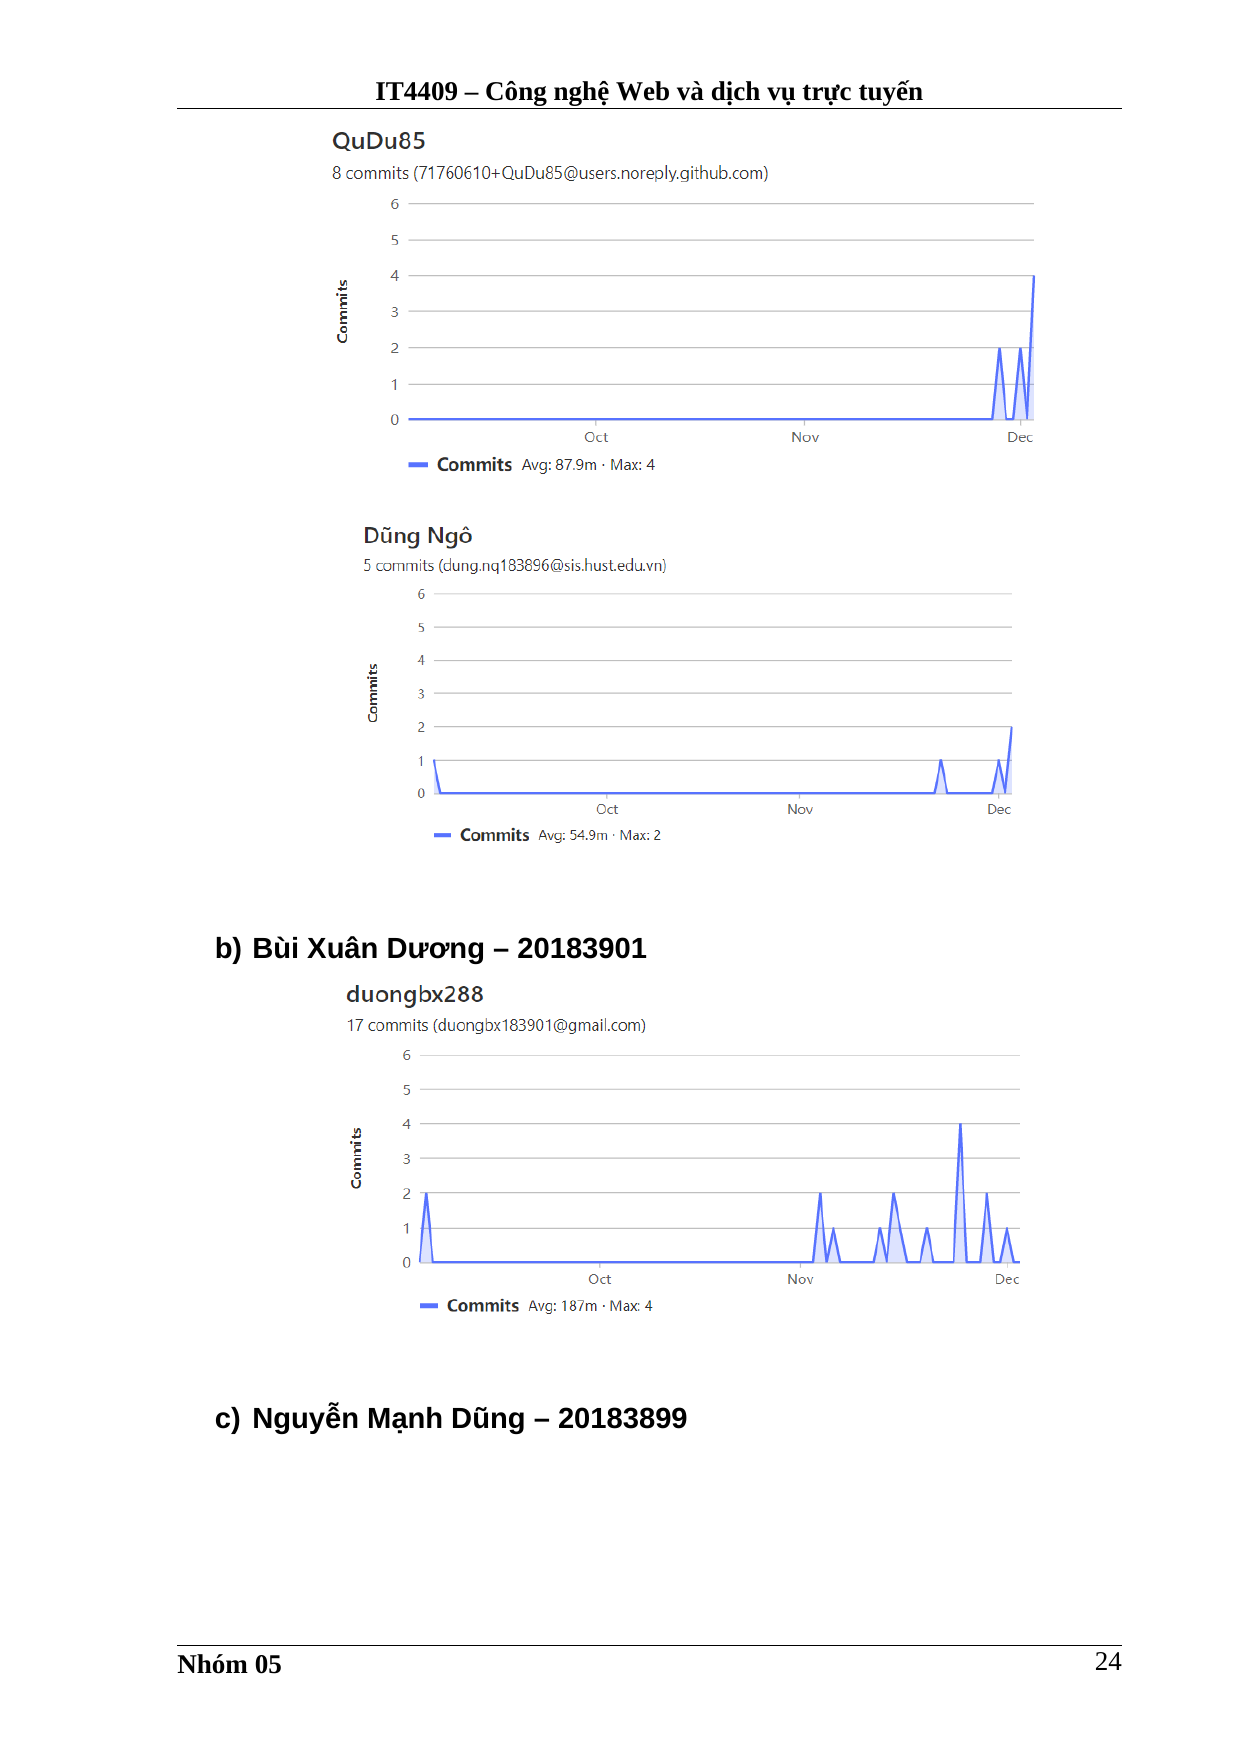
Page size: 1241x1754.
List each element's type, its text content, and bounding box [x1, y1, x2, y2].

list Nguyễn Mạnh Dũng – 20183899 [214, 1401, 1122, 1434]
picture [327, 118, 1047, 499]
list Bùi Xuân Dương – 20183901 [214, 931, 1122, 964]
picture [334, 977, 1039, 1334]
picture [347, 511, 1027, 864]
